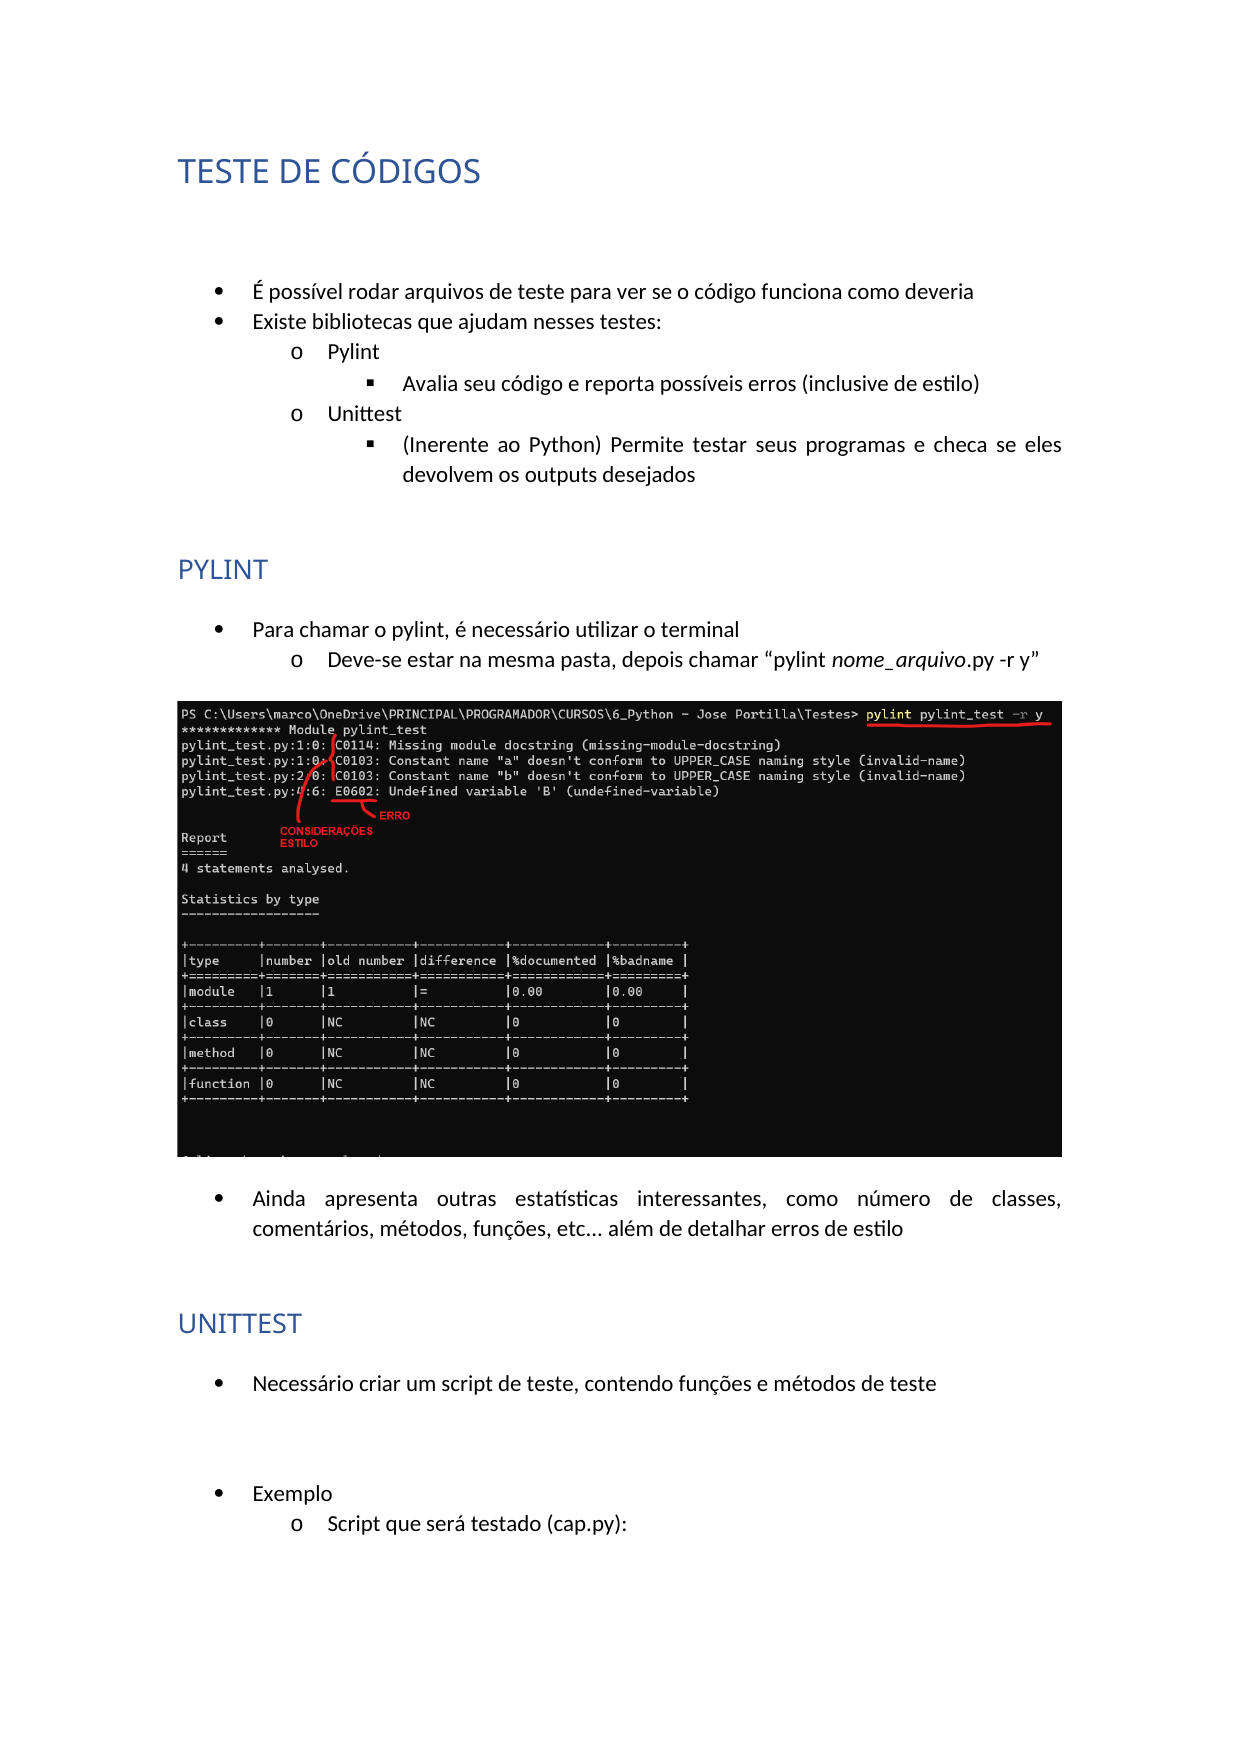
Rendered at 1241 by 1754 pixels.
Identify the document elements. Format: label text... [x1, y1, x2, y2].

picture [177, 701, 1062, 1157]
subtitle UNITTEST [177, 1304, 1063, 1341]
list Deve-se estar na mesma pasta, depois chamar “pylint nome_arquivo.py -r y” [290, 645, 1063, 674]
list Script que será testado (cap.py): [290, 1509, 1063, 1539]
list Para chamar o pylint, é necessário utilizar o terminal [215, 615, 1063, 643]
list Ainda apresenta outras estatísticas interessantes, como número de classes, comentários, métodos, funções, etc... além de detalhar erros de estilo [215, 1184, 1063, 1242]
list Existe bibliotecas que ajudam nesses testes: [215, 307, 1063, 335]
list (Inerente ao Python) Permite testar seus programas e checa se eles devolvem os outputs desejados [365, 430, 1063, 488]
list É possível rodar arquivos de teste para ver se o código funciona como deveria [215, 277, 1063, 305]
list Necessário criar um script de teste, contendo funções e métodos de teste [215, 1369, 1063, 1397]
list Pylint [290, 337, 1063, 366]
list Unittest [290, 399, 1063, 428]
subtitle TESTE DE CÓDIGOS [177, 148, 1063, 193]
subtitle PYLINT [177, 550, 1063, 587]
list Exemplo [215, 1479, 1063, 1507]
list Avalia seu código e reporta possíveis erros (inclusive de estilo) [365, 369, 1063, 397]
